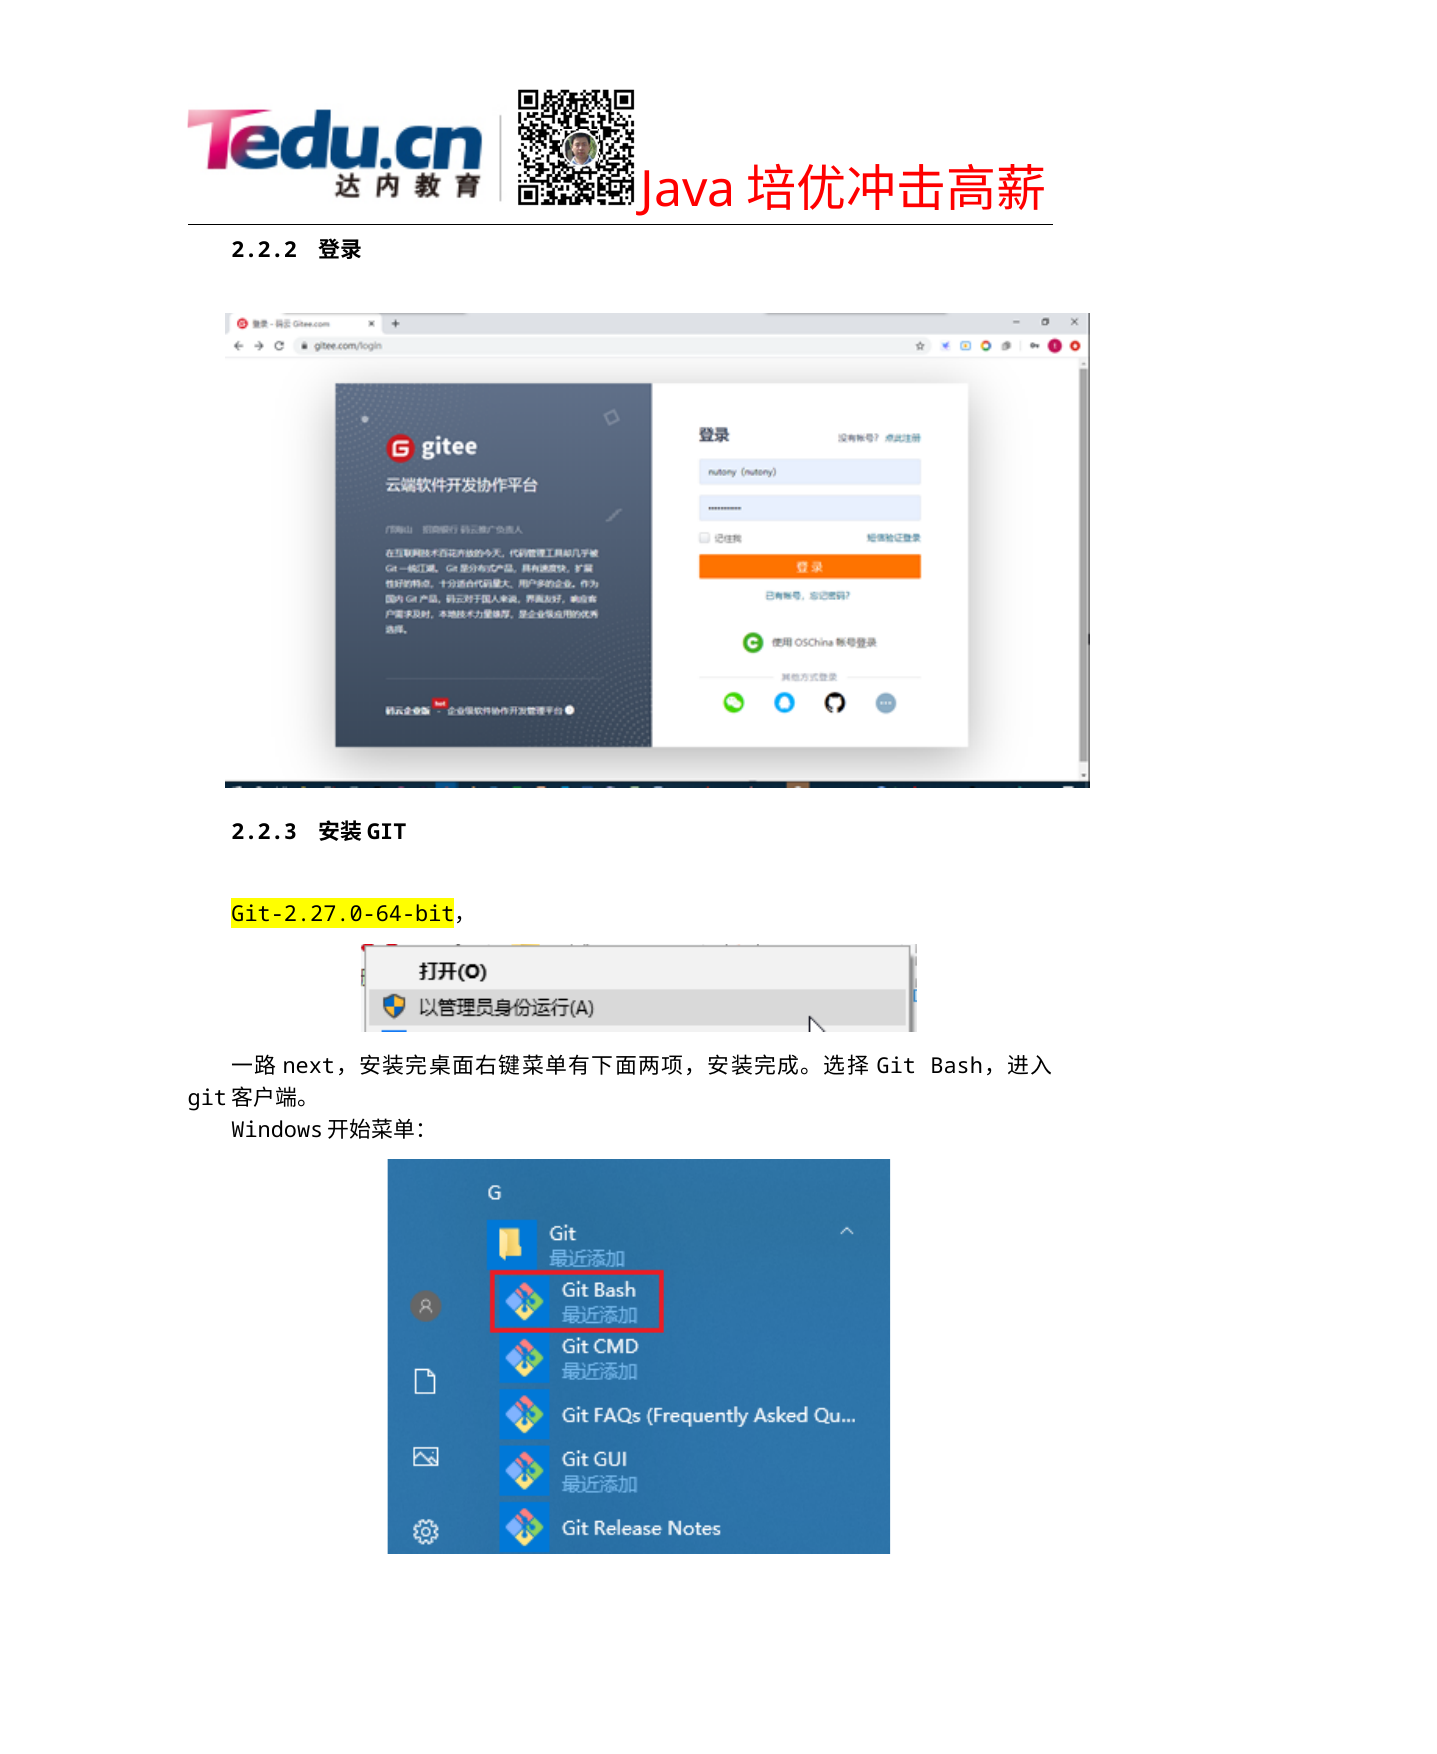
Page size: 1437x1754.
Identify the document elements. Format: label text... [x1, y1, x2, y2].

picture [360, 944, 917, 1032]
text Windows开始菜单： [187, 1112, 1053, 1143]
picture [225, 313, 1090, 788]
subtitle 安装GIT [187, 814, 1053, 846]
picture [187, 103, 507, 207]
text Git-2.27.0-64-bit， [187, 896, 1053, 928]
text 一路next，安装完桌面右键菜单有下面两项，安装完成。选择Git Bash，进入git客户端。 [187, 1048, 1053, 1112]
picture [387, 1159, 891, 1554]
subtitle 登录 [187, 232, 1053, 264]
picture [516, 88, 636, 207]
